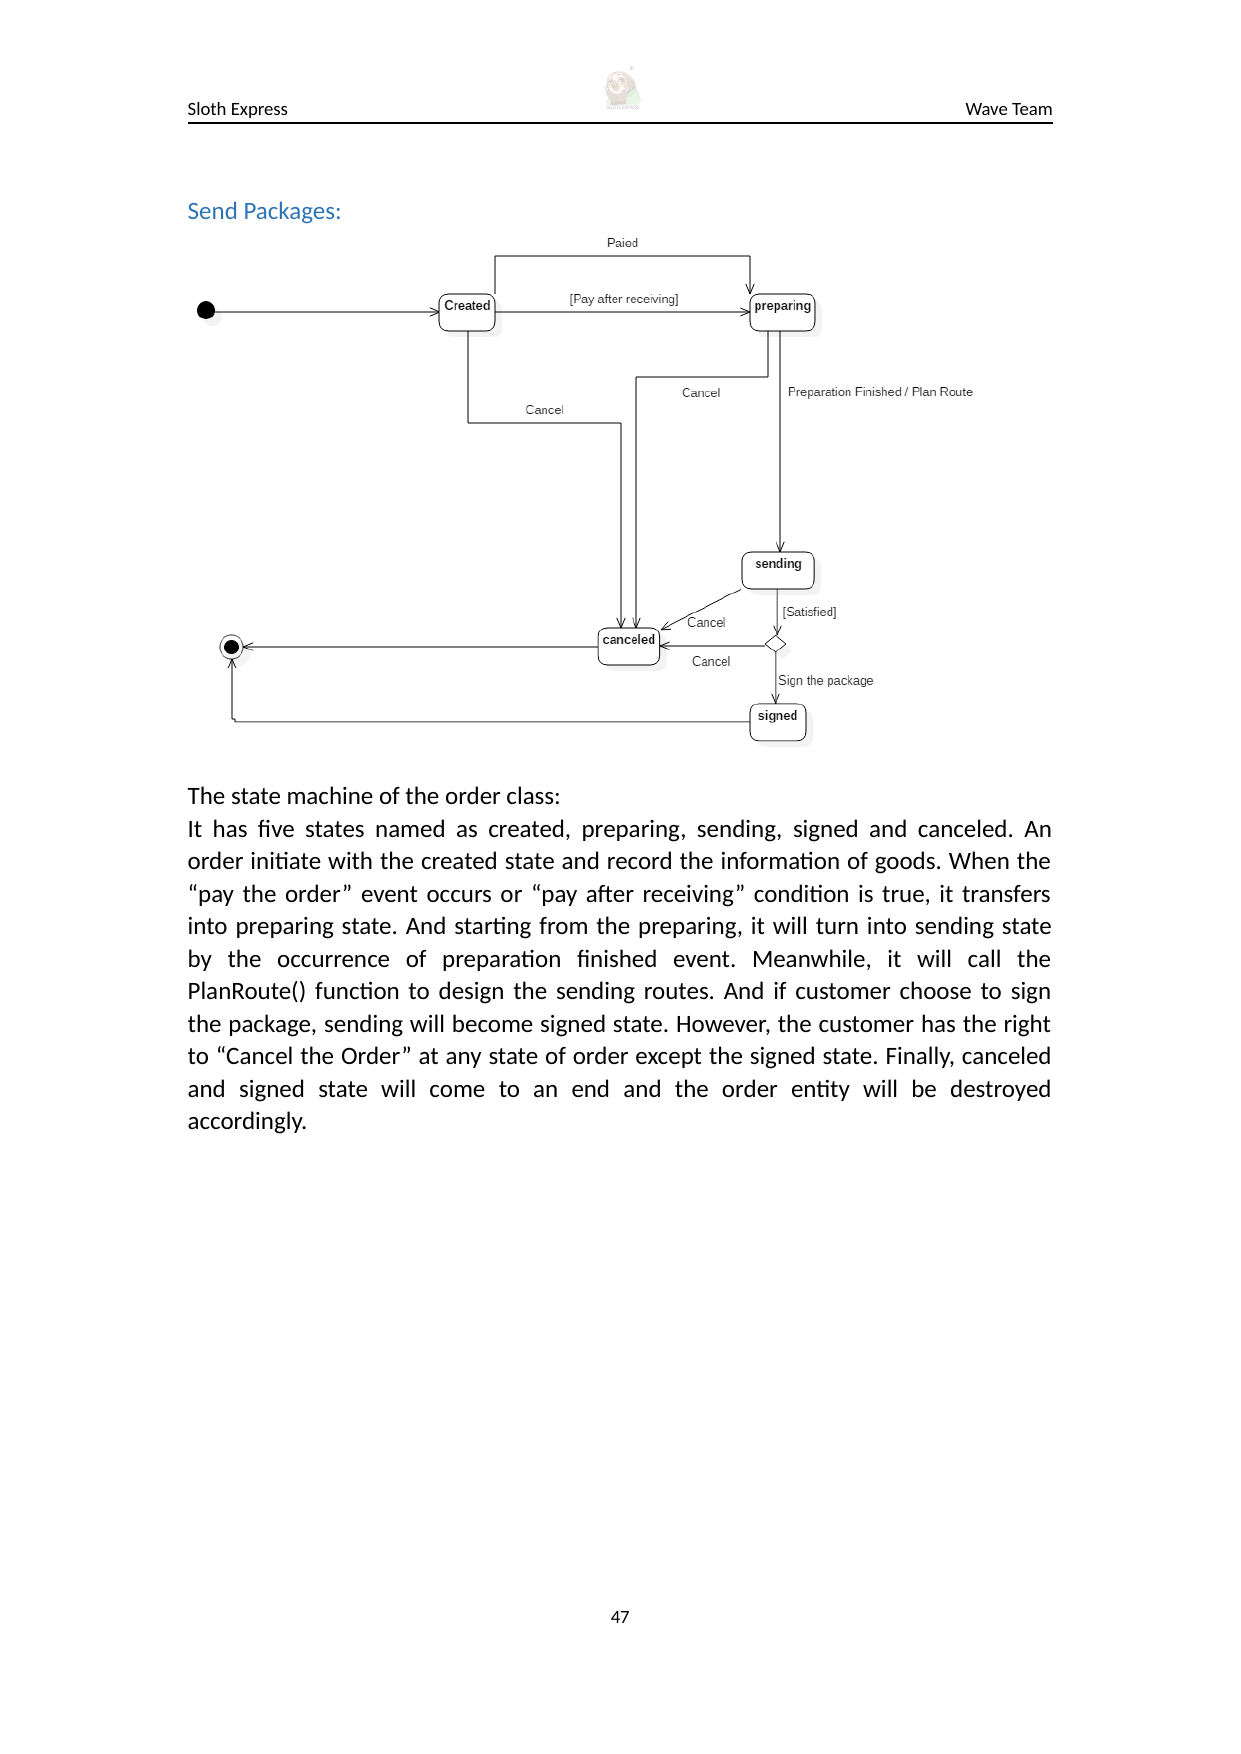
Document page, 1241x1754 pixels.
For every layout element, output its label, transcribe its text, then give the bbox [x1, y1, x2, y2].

picture [187, 227, 1009, 778]
text It has five states named as created, preparing, sending, signed and canceled. An order initiate with the created state and record the information of goods. When the “pay the order” event occurs or “pay after receiving” condition is true, it transfers into preparing state. And starting from the preparing, it will turn into sending state by the occurrence of preparation finished event. Meanwhile, it will call the PlanRoute() function to design the sending routes. And if customer choose to sign the package, sending will become signed state. However, the customer has the right to “Cancel the Order” at any state of order except the signed state. Finally, canceled and signed state will come to an end and the order entity will be destroyed accordingly. [187, 812, 1053, 1137]
picture [595, 59, 645, 116]
text Send Packages: [187, 194, 1053, 227]
text The state machine of the order class: [187, 779, 1053, 812]
